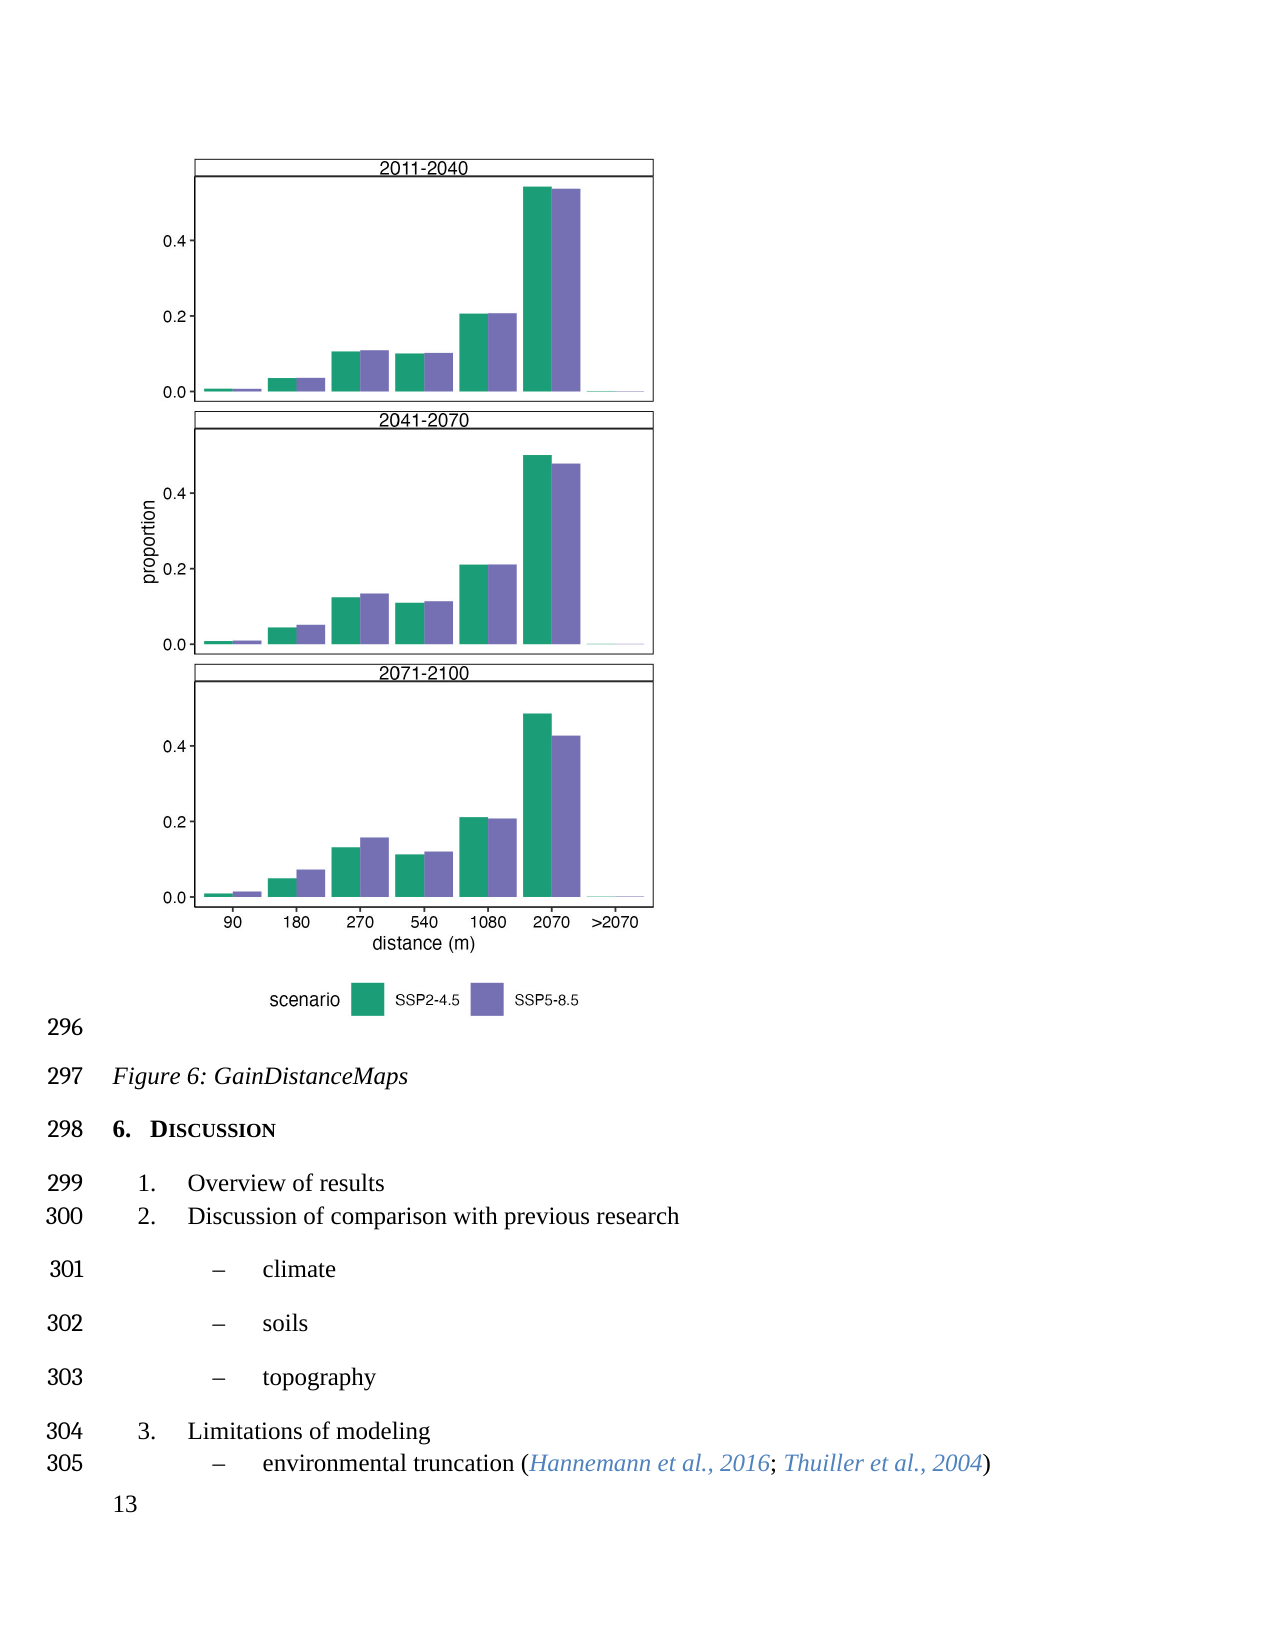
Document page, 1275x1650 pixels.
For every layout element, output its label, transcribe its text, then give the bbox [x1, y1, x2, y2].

list Limitations of modeling [137, 1416, 1162, 1444]
list soils [212, 1308, 1162, 1337]
text Figure 6: GainDistanceMaps [112, 1061, 1162, 1089]
picture [131, 150, 663, 1036]
list climate [212, 1254, 1162, 1283]
subtitle Discussion [112, 1114, 1162, 1143]
list Discussion of comparison with previous research [137, 1201, 1162, 1229]
list environmental truncation (Hannemann et al., 2016; Thuiller et al., 2004) [212, 1448, 1162, 1477]
list Overview of results [137, 1168, 1162, 1197]
list topography [212, 1362, 1162, 1391]
